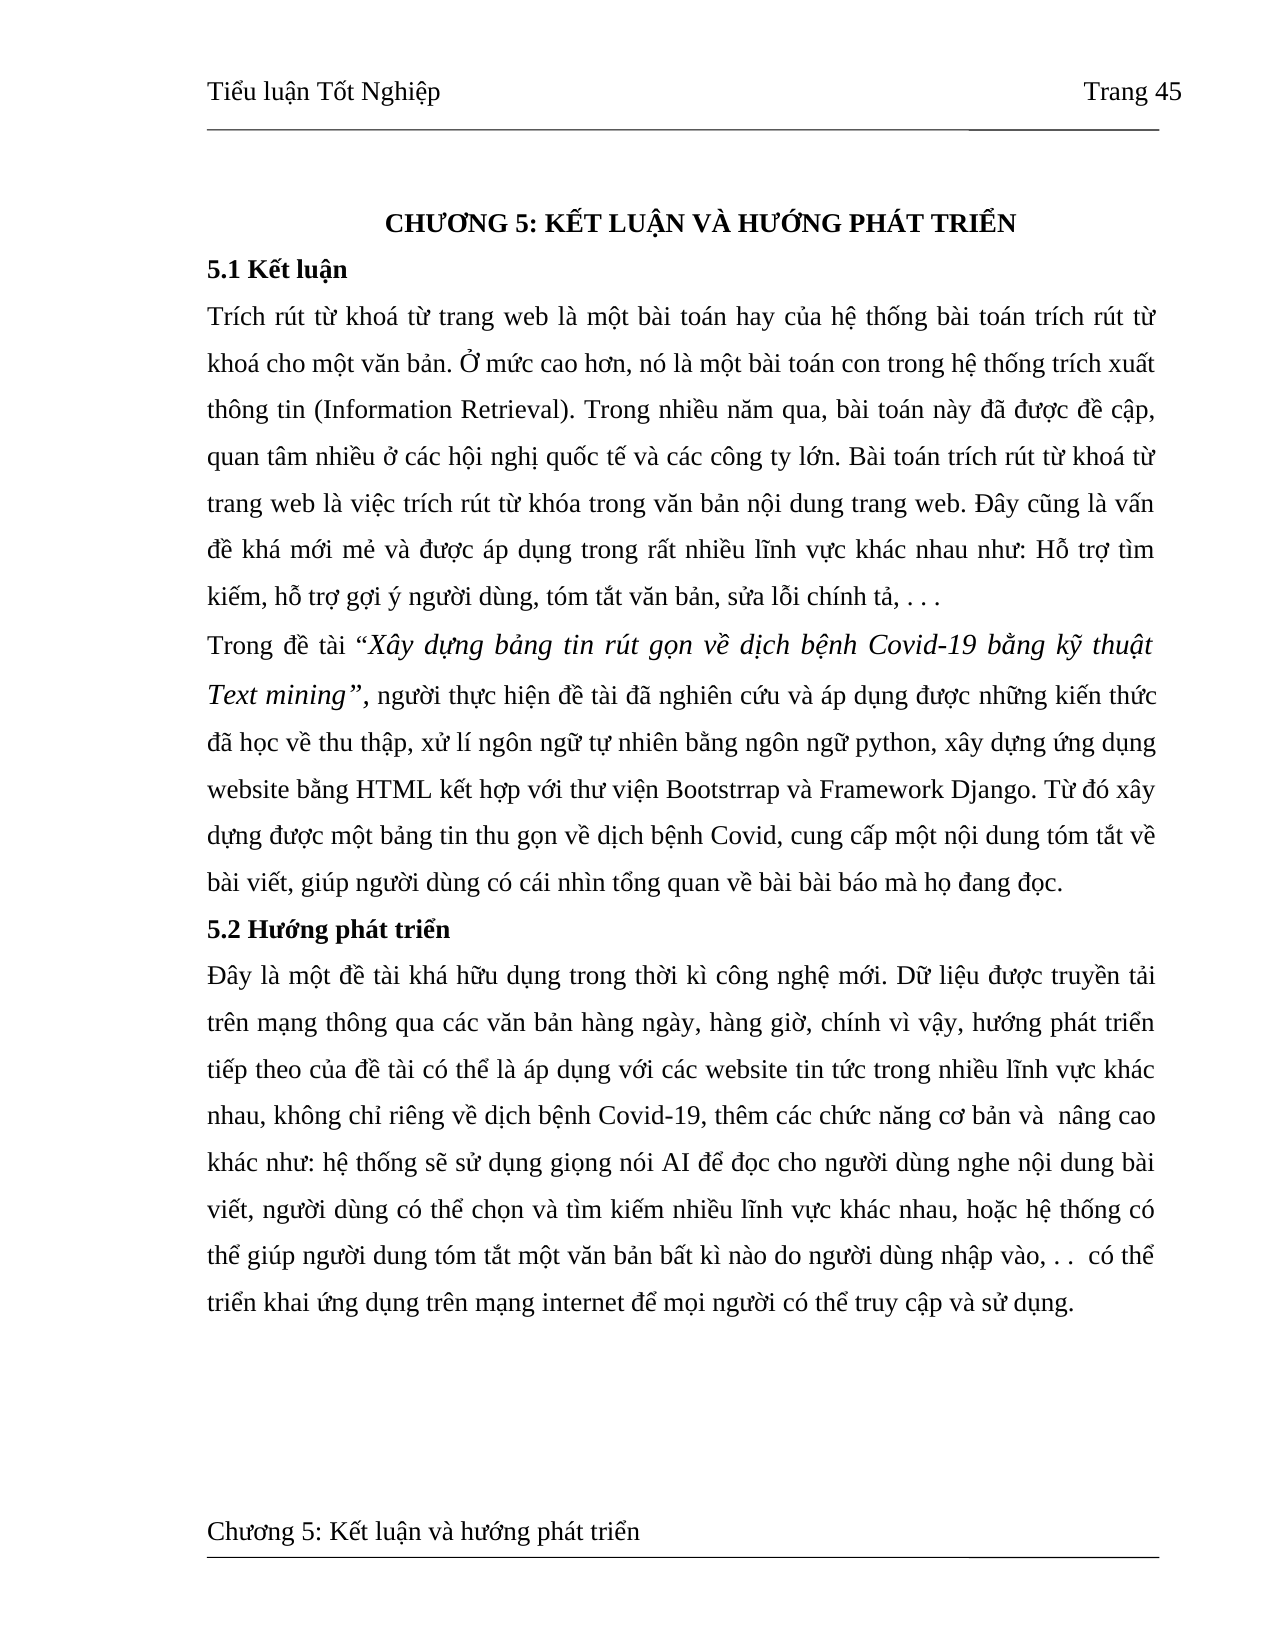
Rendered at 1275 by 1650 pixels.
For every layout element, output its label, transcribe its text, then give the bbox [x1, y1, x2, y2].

text Đây là một đề tài khá hữu dụng trong thời kì công nghệ mới. Dữ liệu được truyền tải trên mạng thông qua các văn bản hàng ngày, hàng giờ, chính vì vậy, hướng phát triển tiếp theo của đề tài có thể là áp dụng với các website tin tức trong nhiều lĩnh vực khác nhau, không chỉ riêng về dịch bệnh Covid-19, thêm các chức năng cơ bản và nâng cao khác như: hệ thống sẽ sử dụng giọng nói AI để đọc cho người dùng nghe nội dung bài viết, người dùng có thể chọn và tìm kiếm nhiều lĩnh vực khác nhau, hoặc hệ thống có thể giúp người dung tóm tắt một văn bản bất kì nào do người dùng nhập vào, . . có thể triển khai ứng dụng trên mạng internet để mọi người có thể truy cập và sử dụng. [207, 959, 1157, 1317]
text Trong đề tài “Xây dựng bảng tin rút gọn về dịch bệnh Covid-19 bằng kỹ thuật Text mining”, người thực hiện đề tài đã nghiên cứu và áp dụng được những kiến thức đã học về thu thập, xử lí ngôn ngữ tự nhiên bằng ngôn ngữ python, xây dựng ứng dụng website bằng HTML kết hợp với thư viện Bootstrrap và Framework Django. Từ đó xây dựng được một bảng tin thu gọn về dịch bệnh Covid, cung cấp một nội dung tóm tắt về bài viết, giúp người dùng có cái nhìn tổng quan về bài bài báo mà họ đang đọc. [207, 627, 1157, 897]
text 5.1 Kết luận [207, 253, 1157, 284]
subtitle KẾT LUẬN VÀ HƯỚNG PHÁT TRIỂN [244, 207, 1157, 238]
text 5.2 Hướng phát triển [207, 913, 1157, 944]
text Trích rút từ khoá từ trang web là một bài toán hay của hệ thống bài toán trích rút từ khoá cho một văn bản. Ở mức cao hơn, nó là một bài toán con trong hệ thống trích xuất thông tin (Information Retrieval). Trong nhiều năm qua, bài toán này đã được đề cập, quan tâm nhiều ở các hội nghị quốc tế và các công ty lớn. Bài toán trích rút từ khoá từ trang web là việc trích rút từ khóa trong văn bản nội dung trang web. Đây cũng là vấn đề khá mới mẻ và được áp dụng trong rất nhiều lĩnh vực khác nhau như: Hỗ trợ tìm kiếm, hỗ trợ gợi ý người dùng, tóm tắt văn bản, sửa lỗi chính tả, . . . [207, 300, 1157, 611]
